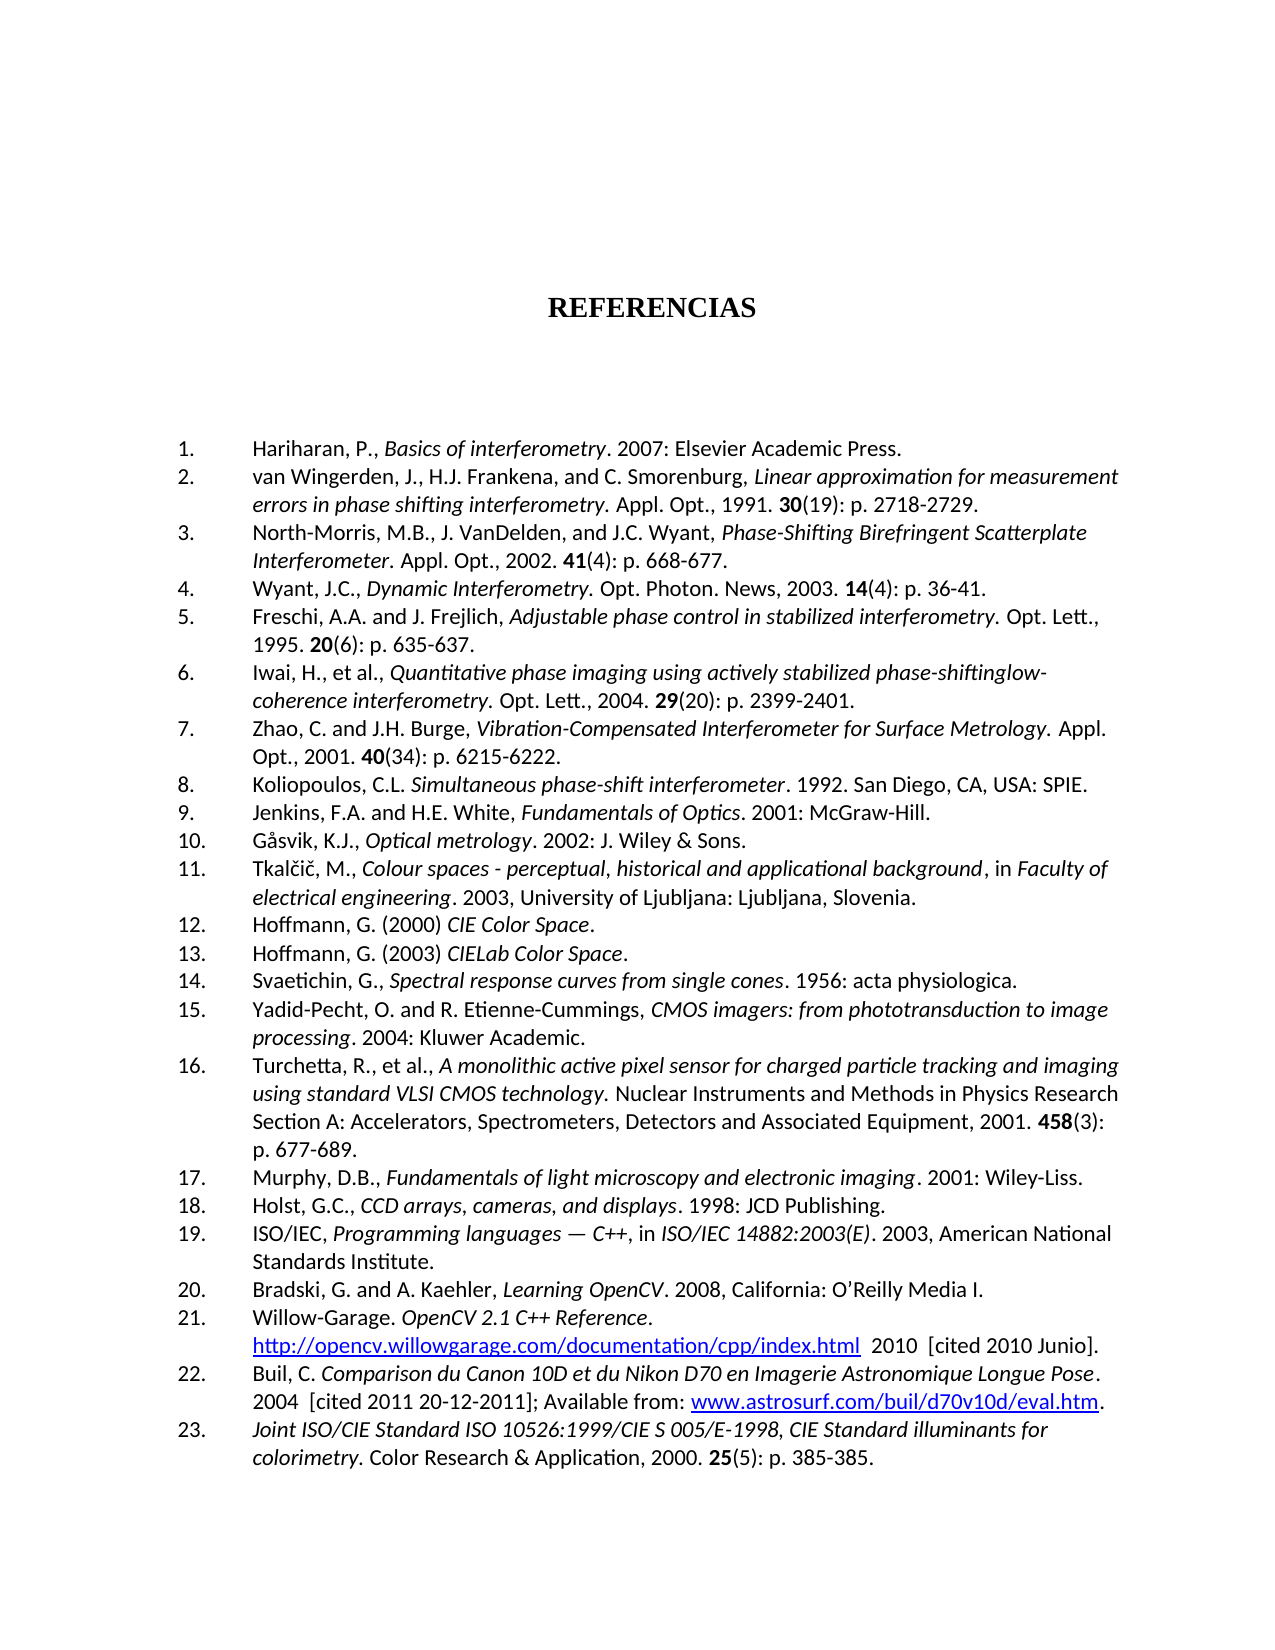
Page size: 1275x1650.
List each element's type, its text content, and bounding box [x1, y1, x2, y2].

text 15. Yadid-Pecht, O. and R. Etienne-Cummings, CMOS imagers: from phototransduction to image processing. 2004: Kluwer Academic. [177, 995, 1127, 1051]
text 18. Holst, G.C., CCD arrays, cameras, and displays. 1998: JCD Publishing. [177, 1191, 1127, 1219]
text 7. Zhao, C. and J.H. Burge, Vibration-Compensated Interferometer for Surface Metrology. Appl. Opt., 2001. 40(34): p. 6215-6222. [177, 714, 1127, 771]
text 20. Bradski, G. and A. Kaehler, Learning OpenCV. 2008, California: O’Reilly Media I. [177, 1275, 1127, 1303]
text 19. ISO/IEC, Programming languages — C++, in ISO/IEC 14882:2003(E). 2003, American National Standards Institute. [177, 1219, 1127, 1275]
text 10. Gåsvik, K.J., Optical metrology. 2002: J. Wiley & Sons. [177, 827, 1127, 854]
text 9. Jenkins, F.A. and H.E. White, Fundamentals of Optics. 2001: McGraw-Hill. [177, 798, 1127, 827]
text 23. Joint ISO/CIE Standard ISO 10526:1999/CIE S 005/E-1998, CIE Standard illuminants for colorimetry. Color Research & Application, 2000. 25(5): p. 385-385. [177, 1415, 1127, 1471]
text 22. Buil, C. Comparison du Canon 10D et du Nikon D70 en Imagerie Astronomique Longue Pose. 2004 [cited 2011 20-12-2011]; Available from: www.astrosurf.com/buil/d70v10d/eval.htm. [177, 1359, 1127, 1415]
text 3. North-Morris, M.B., J. VanDelden, and J.C. Wyant, Phase-Shifting Birefringent Scatterplate Interferometer. Appl. Opt., 2002. 41(4): p. 668-677. [177, 518, 1127, 574]
text 13. Hoffmann, G. (2003) CIELab Color Space. [177, 939, 1127, 967]
text 4. Wyant, J.C., Dynamic Interferometry. Opt. Photon. News, 2003. 14(4): p. 36-41. [177, 574, 1127, 602]
text 8. Koliopoulos, C.L. Simultaneous phase-shift interferometer. 1992. San Diego, CA, USA: SPIE. [177, 771, 1127, 798]
text 1. Hariharan, P., Basics of interferometry. 2007: Elsevier Academic Press. [177, 433, 1127, 462]
text 11. Tkalčič, M., Colour spaces - perceptual, historical and applicational background, in Faculty of electrical engineering. 2003, University of Ljubljana: Ljubljana, Slovenia. [177, 854, 1127, 911]
text 16. Turchetta, R., et al., A monolithic active pixel sensor for charged particle tracking and imaging using standard VLSI CMOS technology. Nuclear Instruments and Methods in Physics Research Section A: Accelerators, Spectrometers, Detectors and Associated Equipment, 2001. 458(3): p. 677-689. [177, 1051, 1127, 1163]
text 17. Murphy, D.B., Fundamentals of light microscopy and electronic imaging. 2001: Wiley-Liss. [177, 1163, 1127, 1191]
text 12. Hoffmann, G. (2000) CIE Color Space. [177, 911, 1127, 939]
subtitle Referencias [177, 290, 1127, 323]
text 14. Svaetichin, G., Spectral response curves from single cones. 1956: acta physiologica. [177, 967, 1127, 995]
text 5. Freschi, A.A. and J. Frejlich, Adjustable phase control in stabilized interferometry. Opt. Lett., 1995. 20(6): p. 635-637. [177, 602, 1127, 658]
text 21. Willow-Garage. OpenCV 2.1 C++ Reference. http://opencv.willowgarage.com/documentation/cpp/index.html 2010 [cited 2010 Junio]. [177, 1303, 1127, 1359]
text 6. Iwai, H., et al., Quantitative phase imaging using actively stabilized phase-shiftinglow-coherence interferometry. Opt. Lett., 2004. 29(20): p. 2399-2401. [177, 658, 1127, 714]
text 2. van Wingerden, J., H.J. Frankena, and C. Smorenburg, Linear approximation for measurement errors in phase shifting interferometry. Appl. Opt., 1991. 30(19): p. 2718-2729. [177, 462, 1127, 518]
